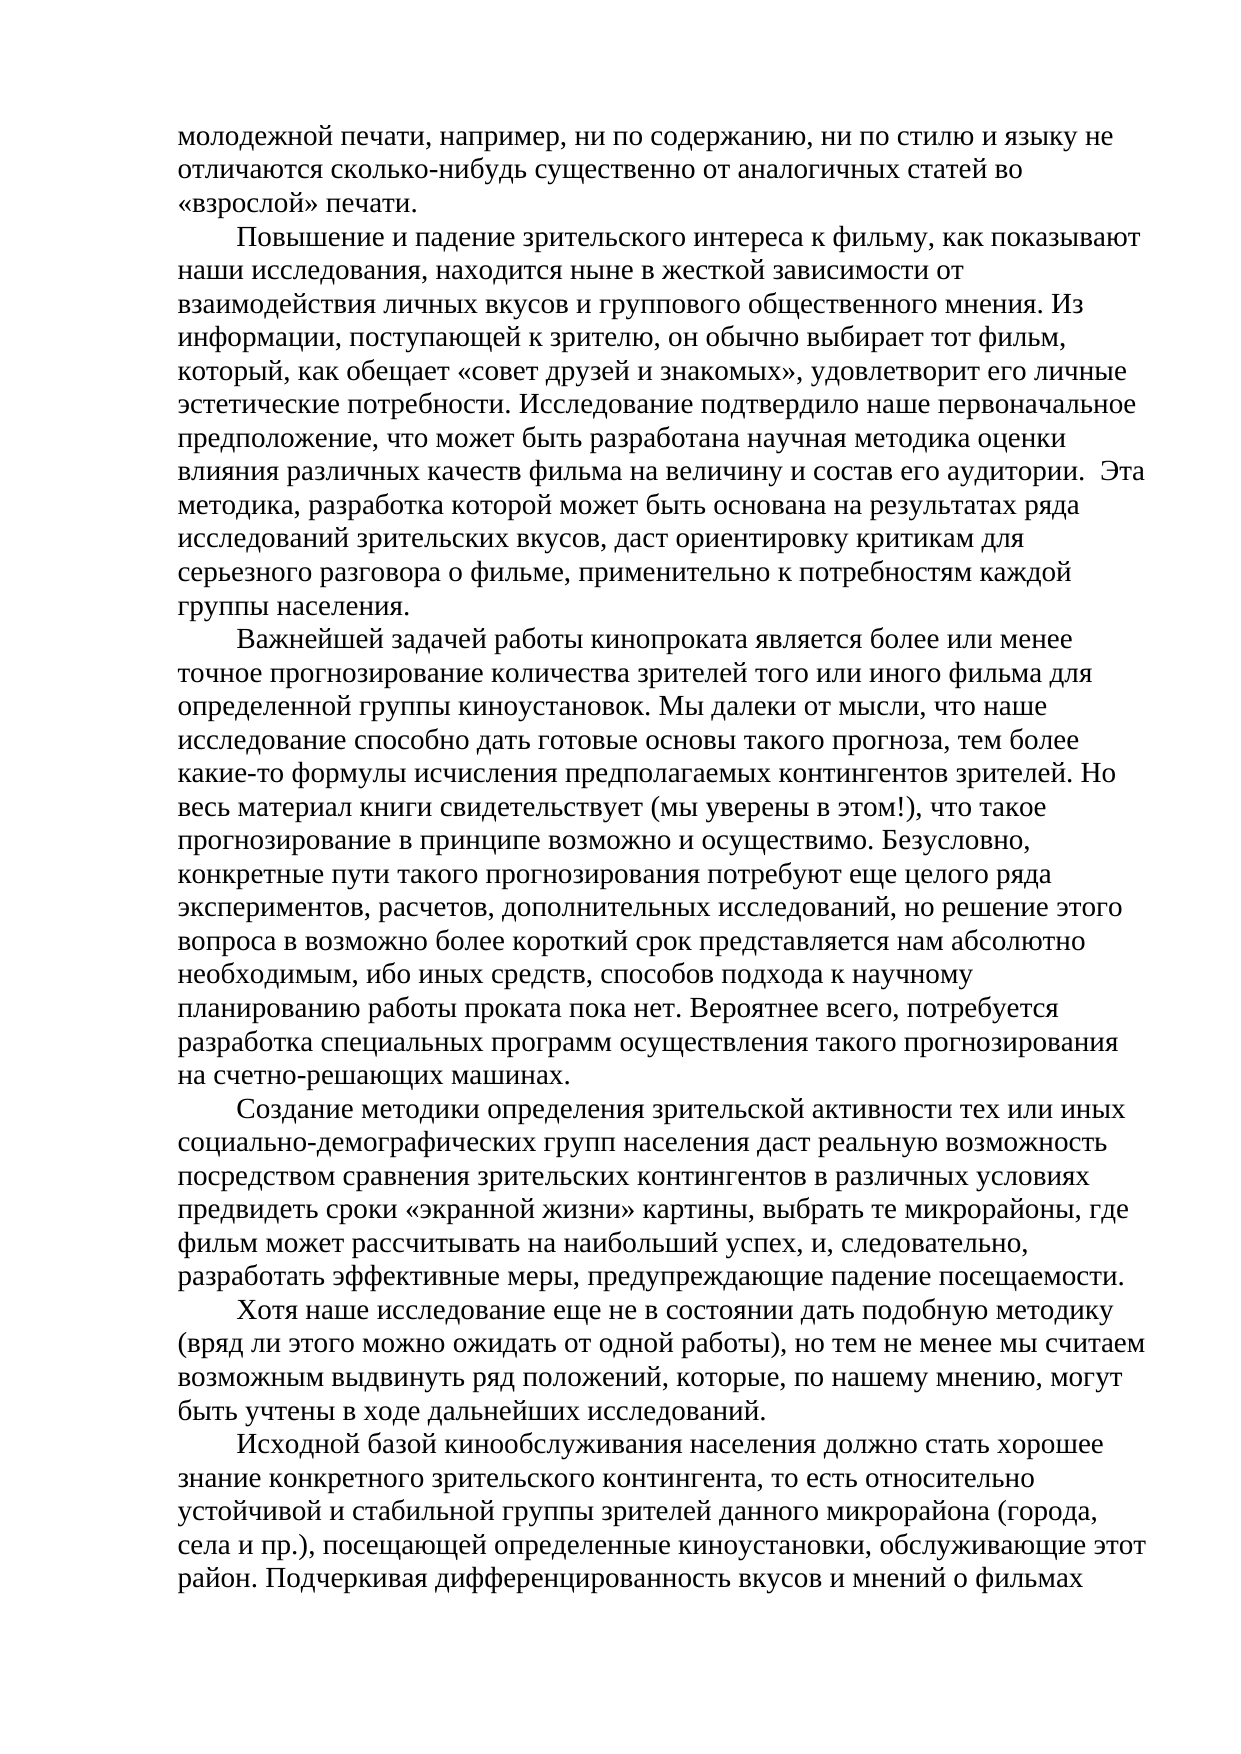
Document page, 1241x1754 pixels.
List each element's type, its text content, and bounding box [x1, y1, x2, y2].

text Важнейшей задачей работы кинопроката является более или менее точное прогнозирование количества зрителей того или иного фильма для определенной группы киноустановок. Мы далеки от мысли, что наше исследование способно дать готовые основы такого прогноза, тем более какие-то формулы исчисления предполагаемых контингентов зрителей. Но весь материал книги свидетельствует (мы уверены в этом!), что такое прогнозирование в принципе возможно и осуществимо. Безусловно, конкретные пути такого прогнозирования потребуют еще целого ряда экспериментов, расчетов, дополнительных исследований, но решение этого вопроса в возможно более короткий срок представляется нам абсолютно необходимым, ибо иных средств, способов подхода к научному планированию работы проката пока нет. Вероятнее всего, потребуется разработка специальных программ осуществления такого прогнозирования на счетно-решающих машинах. [177, 621, 1152, 1091]
text Повышение и падение зрительского интереса к фильму, как показывают наши исследования, находится ныне в жесткой зависимости от взаимодействия личных вкусов и группового общественного мнения. Из информации, поступающей к зрителю, он обычно выбирает тот фильм, который, как обещает «совет друзей и знакомых», удовлетворит его личные эстетические потребности. Исследование подтвердило наше первоначальное предположение, что может быть разработана научная методика оценки влияния различных качеств фильма на величину и состав его аудитории. Эта методика, разработка которой может быть основана на результатах ряда исследований зрительских вкусов, даст ориентировку критикам для серьезного разговора о фильме, применительно к потребностям каждой группы населения. [177, 219, 1152, 621]
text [177, 118, 1152, 219]
text Создание методики определения зрительской активности тех или иных социально-демографических групп населения даст реальную возможность посредством сравнения зрительских контингентов в различных условиях предвидеть сроки «экранной жизни» картины, выбрать те микрорайоны, где фильм может рассчитывать на наибольший успех, и, следовательно, разработать эффективные меры, предупреждающие падение посещаемости. [177, 1091, 1152, 1292]
text Хотя наше исследование еще не в состоянии дать подобную методику (вряд ли этого можно ожидать от одной работы), но тем не менее мы считаем возможным выдвинуть ряд положений, которые, по нашему мнению, могут быть учтены в ходе дальнейших исследований. [177, 1292, 1152, 1426]
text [177, 1426, 1152, 1594]
